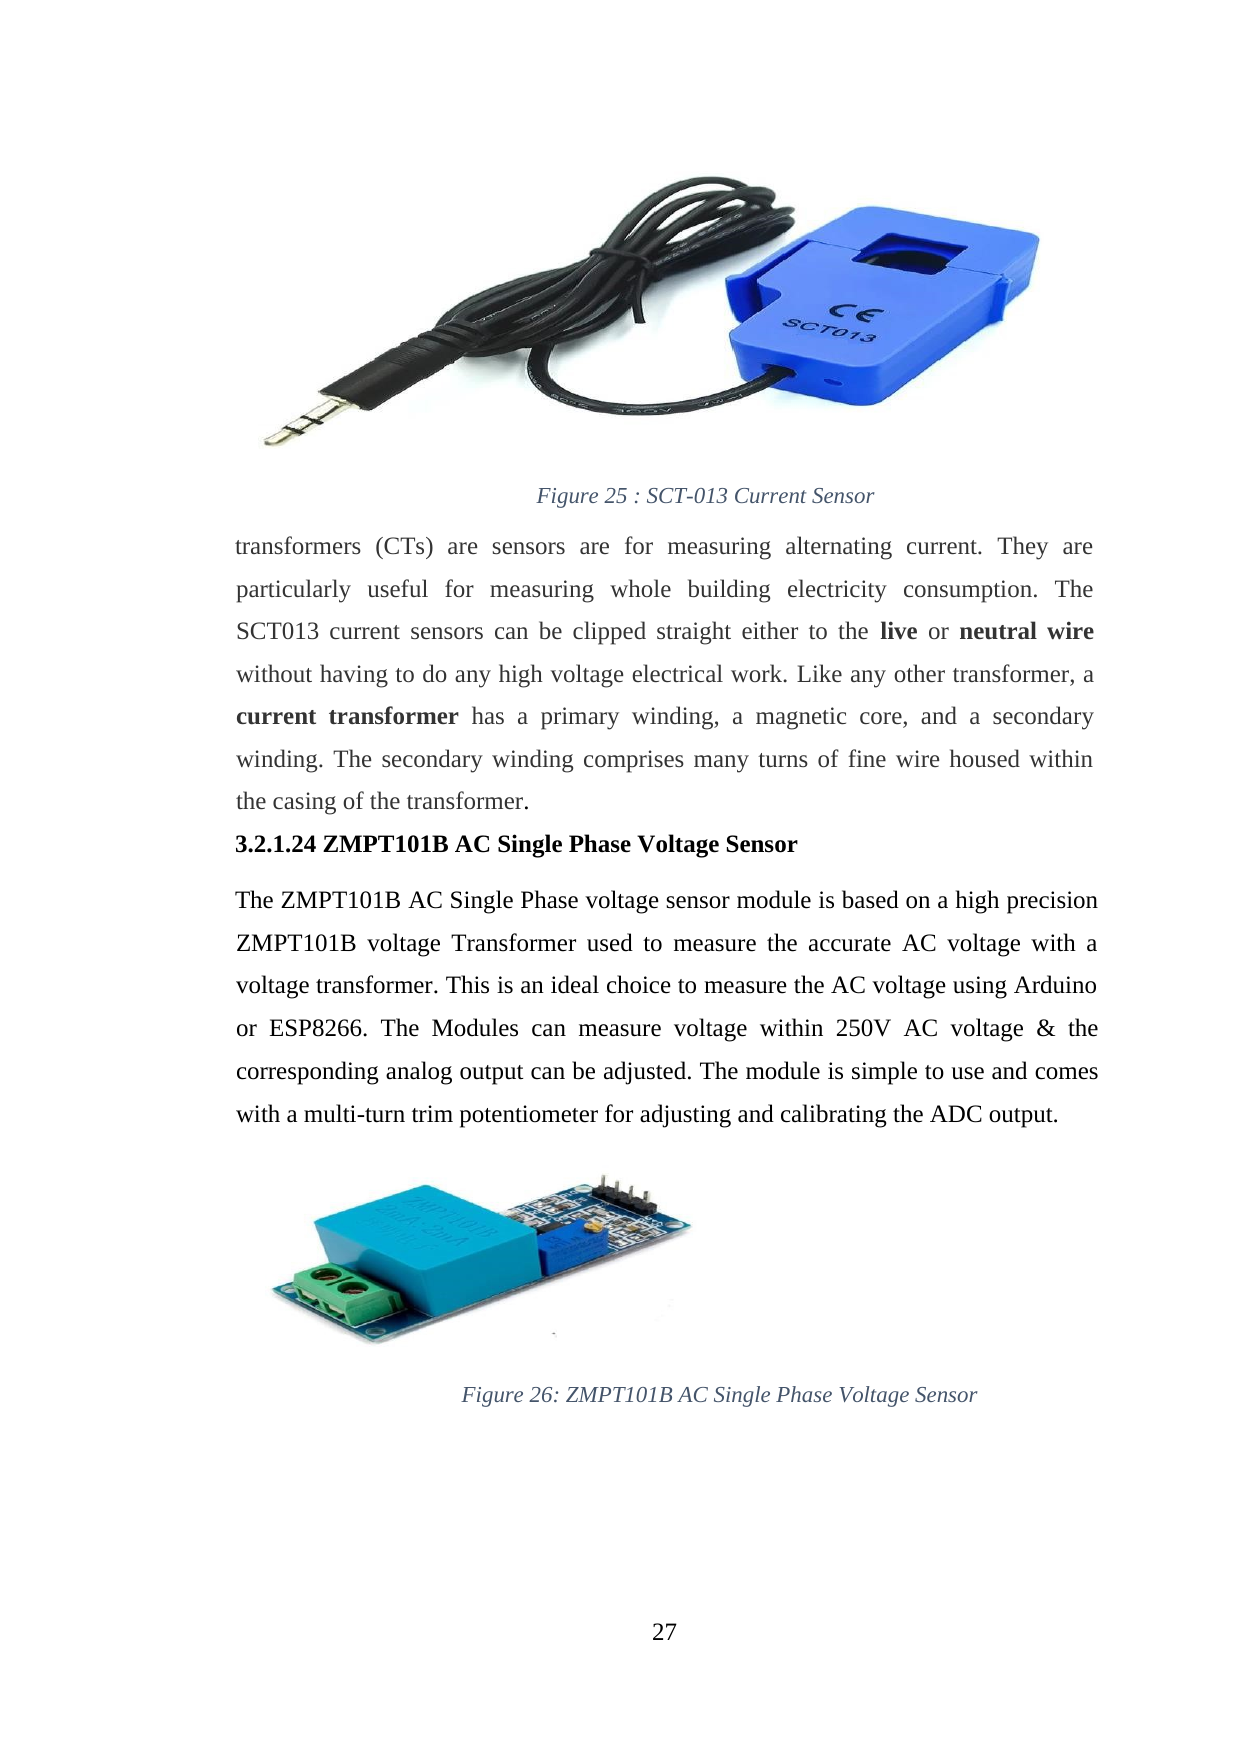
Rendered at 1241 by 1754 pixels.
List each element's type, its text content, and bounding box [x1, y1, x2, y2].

picture [242, 147, 1068, 476]
subtitle 3.2.1.24 ZMPT101B AC Single Phase Voltage Sensor [235, 829, 1099, 858]
text Figure 26: ZMPT101B AC Single Phase Voltage Sensor [461, 1382, 1099, 1408]
picture [239, 1141, 725, 1375]
text transformers (CTs) are sensors are for measuring alternating current. They are particularly useful for measuring whole building electricity consumption. The SCT013 current sensors can be clipped straight either to the live or neutral wire without having to do any high voltage electrical work. Like any other transformer, a current transformer has a primary winding, a magnetic core, and a secondary winding. The secondary winding comprises many turns of fine wire housed within the casing of the transformer. [235, 531, 1094, 815]
text Figure 25 : SCT-013 Current Sensor [312, 483, 1099, 509]
text The ZMPT101B AC Single Phase voltage sensor module is based on a high precision ZMPT101B voltage Transformer used to measure the accurate AC voltage with a voltage transformer. This is an ideal choice to measure the AC voltage using Arduino or ESP8266. The Modules can measure voltage within 250V AC voltage & the corresponding analog output can be adjusted. The module is simple to use and comes with a multi-turn trim potentiometer for adjusting and calibrating the ADC output. [235, 885, 1099, 1128]
